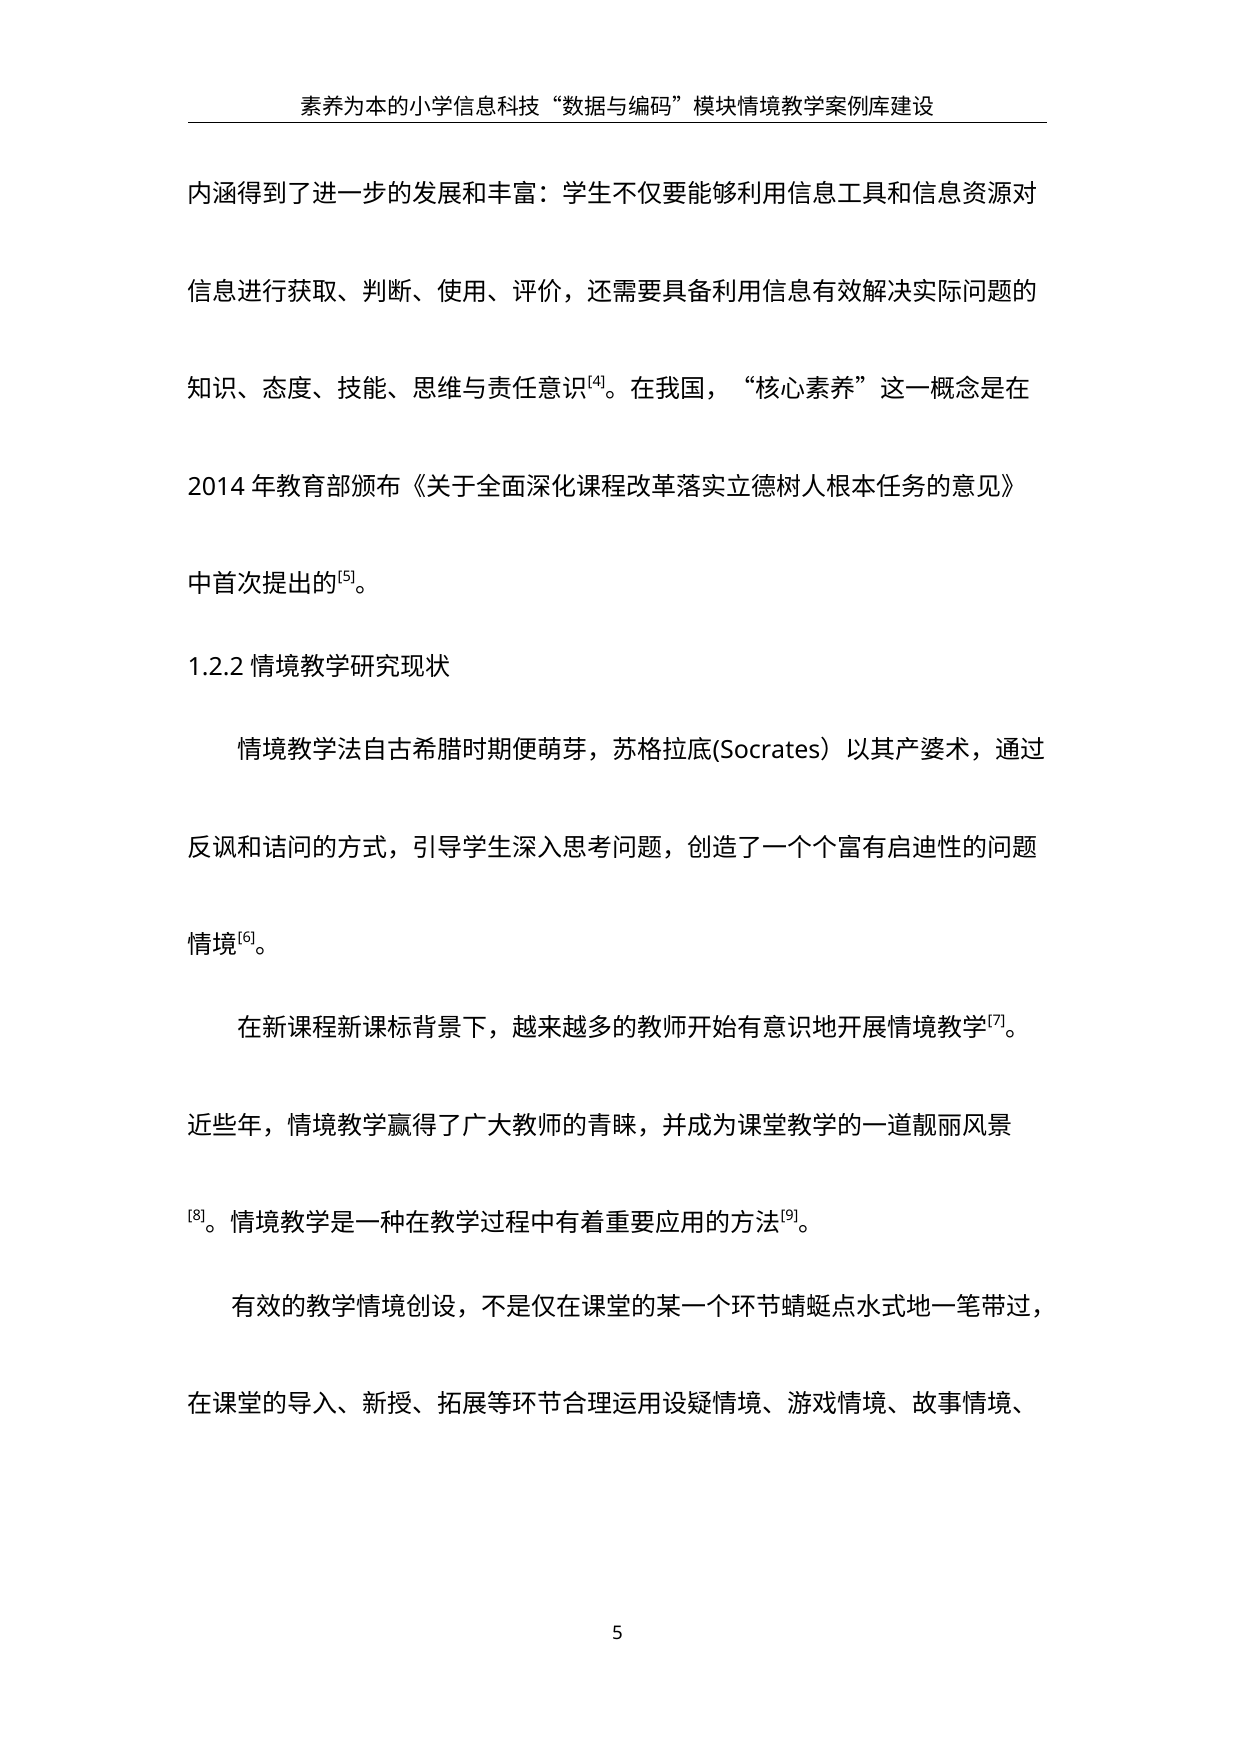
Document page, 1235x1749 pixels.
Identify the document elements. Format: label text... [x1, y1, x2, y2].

text 情境教学法自古希腊时期便萌芽，苏格拉底(Socrates）以其产婆术，通过反讽和诘问的方式，引导学生深入思考问题，创造了一个个富有启迪性的问题情境[6]。 [187, 715, 1047, 975]
text 1.2.2 情境教学研究现状 [187, 632, 1047, 697]
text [187, 1272, 1047, 1434]
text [187, 159, 1047, 614]
text 在新课程新课标背景下，越来越多的教师开始有意识地开展情境教学[7]。近些年，情境教学赢得了广大教师的青睐，并成为课堂教学的一道靓丽风景[8]。情境教学是一种在教学过程中有着重要应用的方法[9]。 [187, 993, 1047, 1253]
